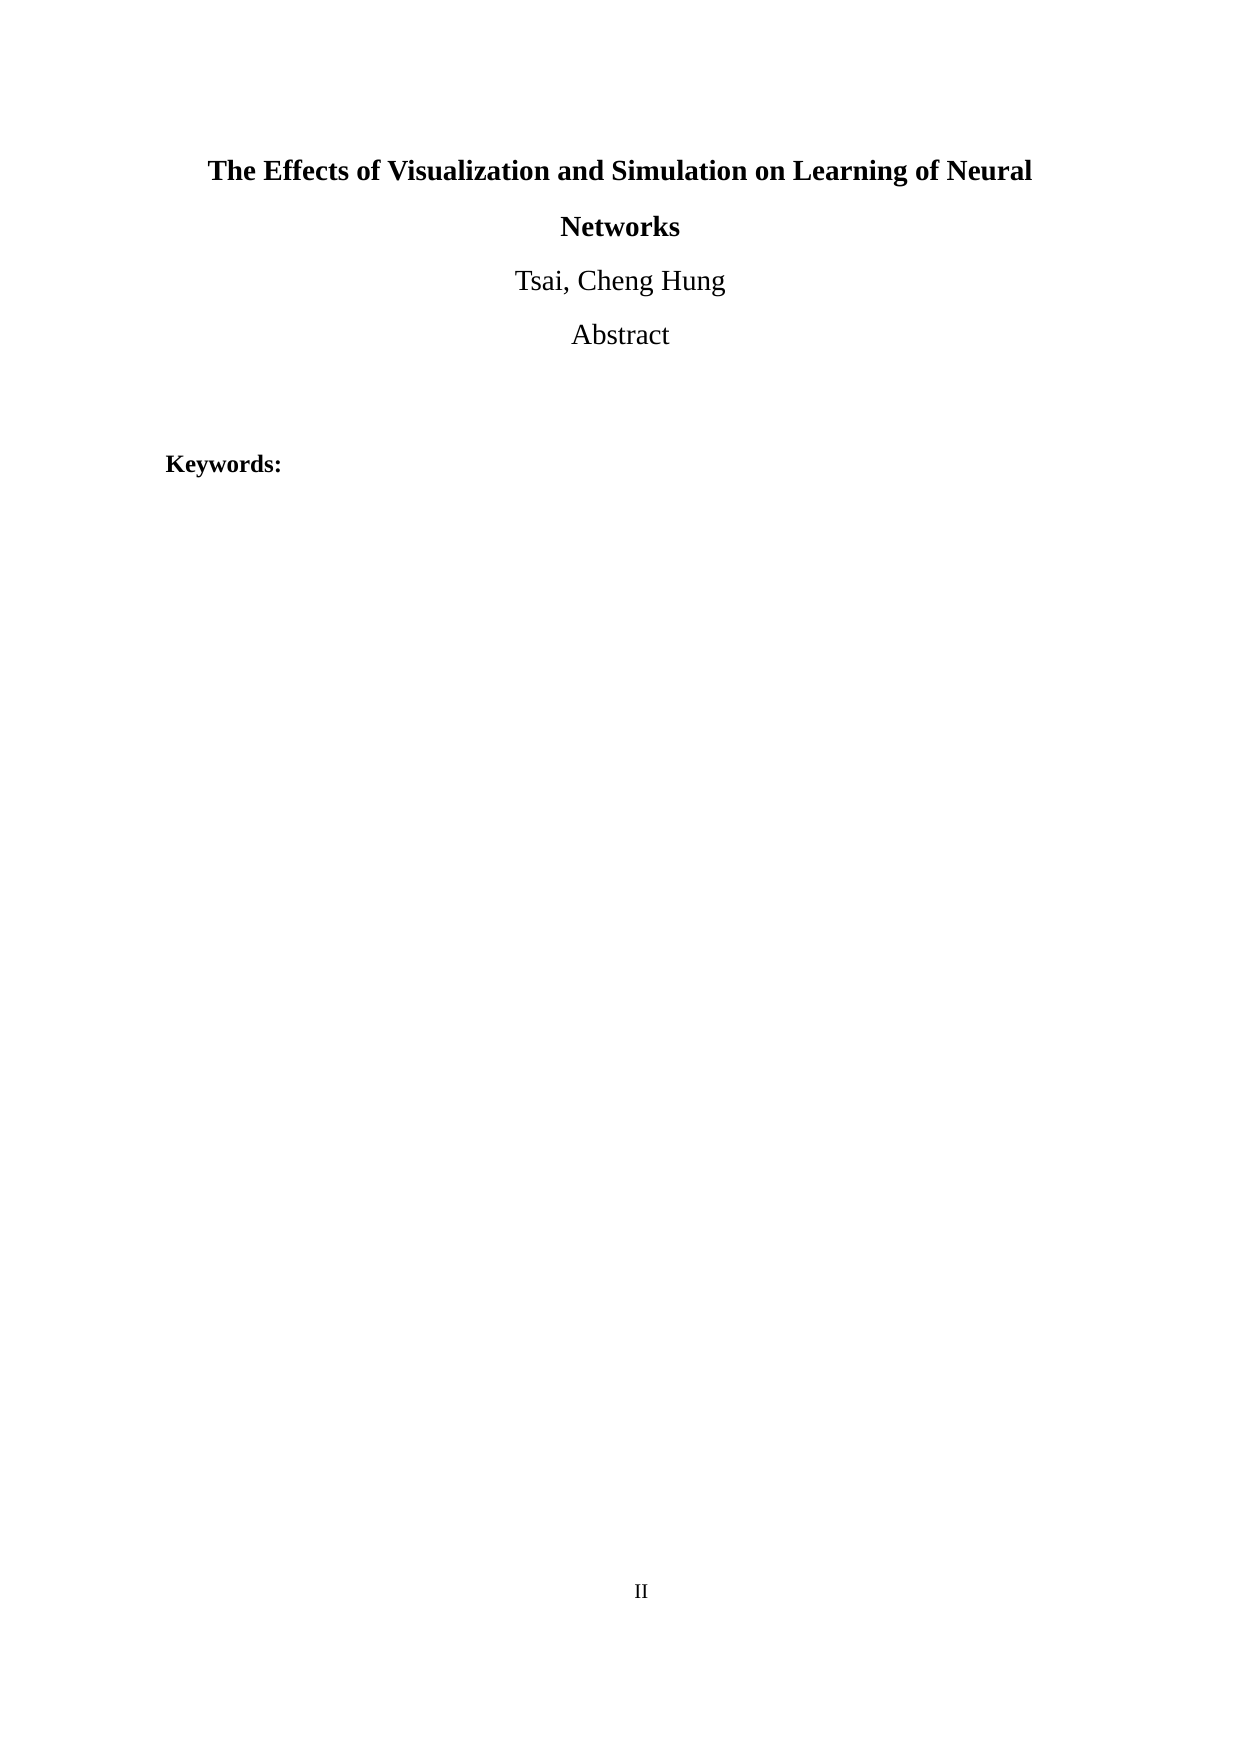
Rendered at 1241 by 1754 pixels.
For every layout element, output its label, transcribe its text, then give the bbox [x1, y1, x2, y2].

text Keywords: [165, 445, 1075, 482]
text Abstract [165, 315, 1075, 353]
text The Effects of Visualization and Simulation on Learning of Neural Networks [165, 151, 1075, 244]
text Tsai, Cheng Hung [165, 261, 1075, 299]
